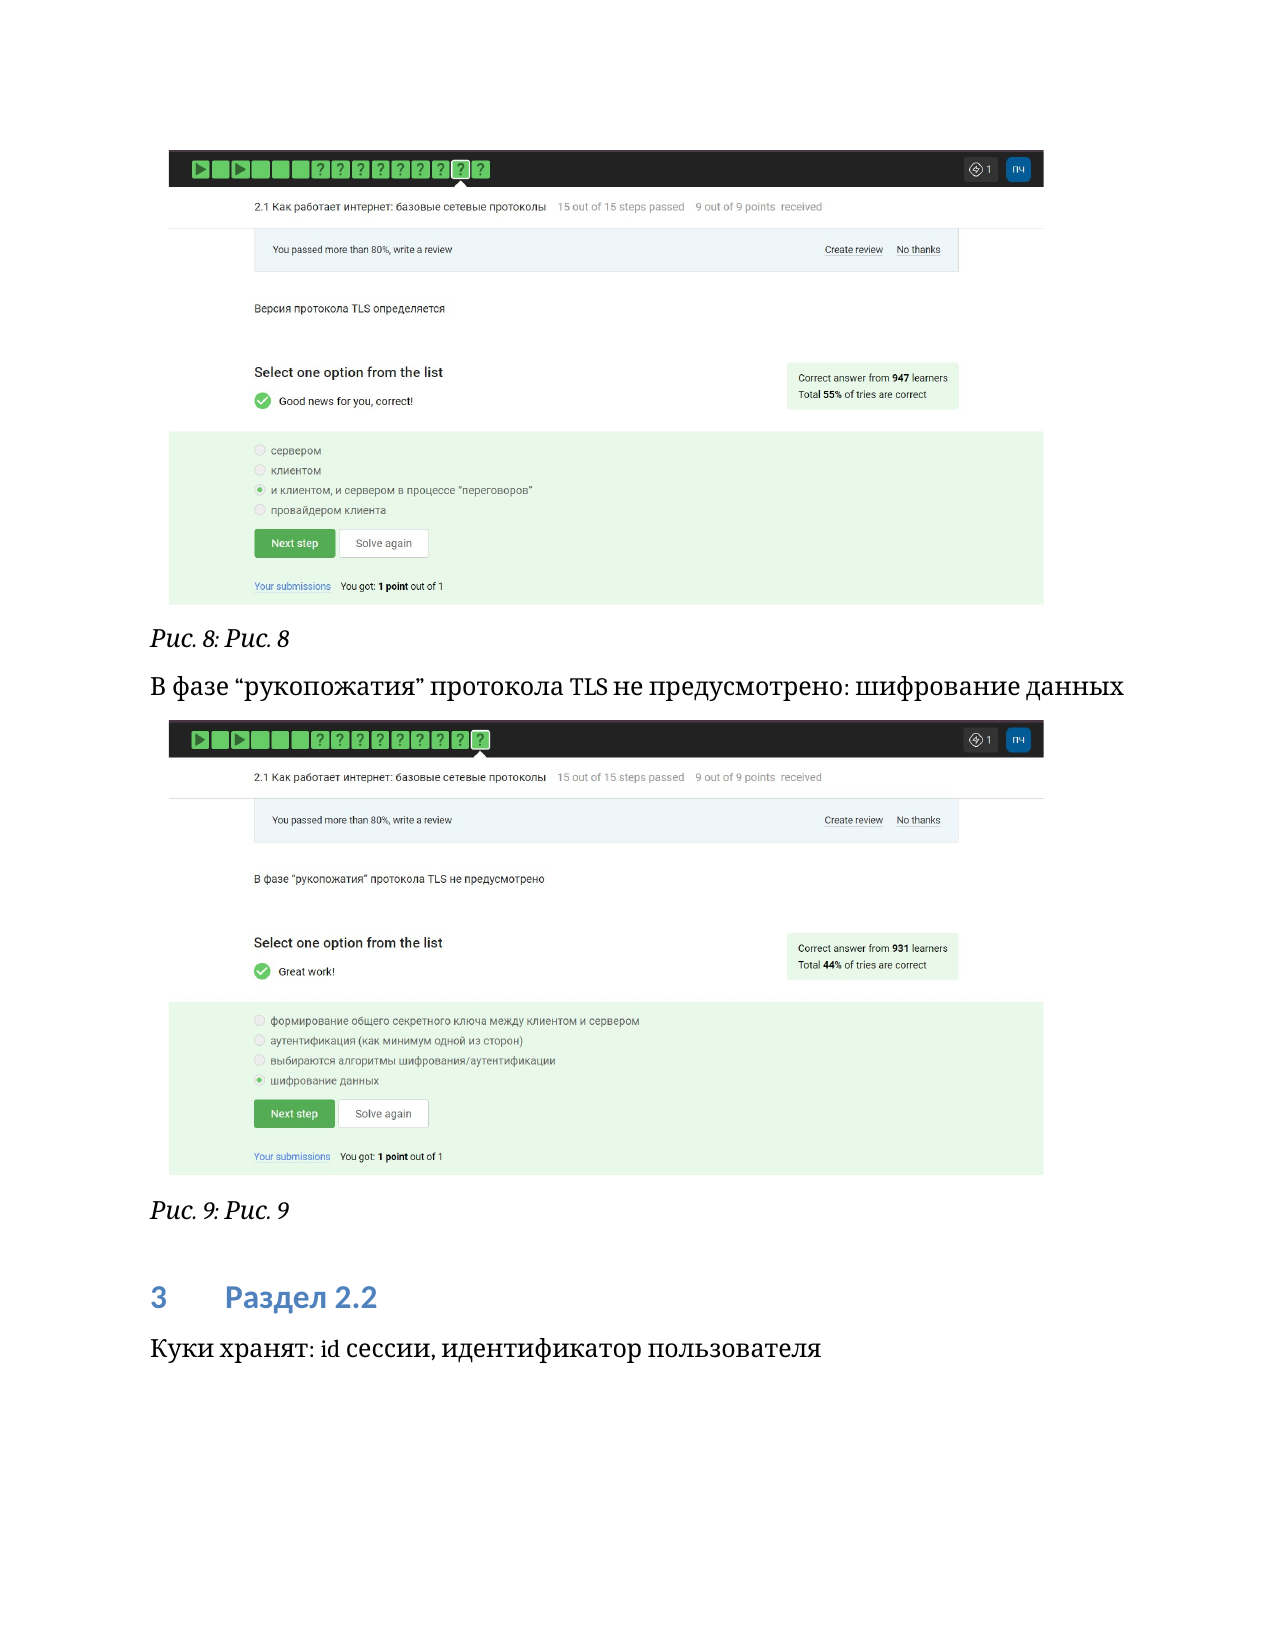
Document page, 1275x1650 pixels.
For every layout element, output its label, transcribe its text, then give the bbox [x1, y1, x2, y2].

picture [168, 150, 1044, 605]
text В фазе “рукопожатия” протокола TLS не предусмотрено: шифрование данных [150, 673, 1125, 702]
picture [168, 720, 1044, 1177]
text Рис. 8: Рис. 8 [150, 625, 1125, 654]
text Куки хранят: id сессии, идентификатор пользователя [150, 1335, 1125, 1364]
text Рис. 9: Рис. 9 [150, 1197, 1125, 1226]
subtitle 3 Раздел 2.2 [150, 1276, 1125, 1317]
